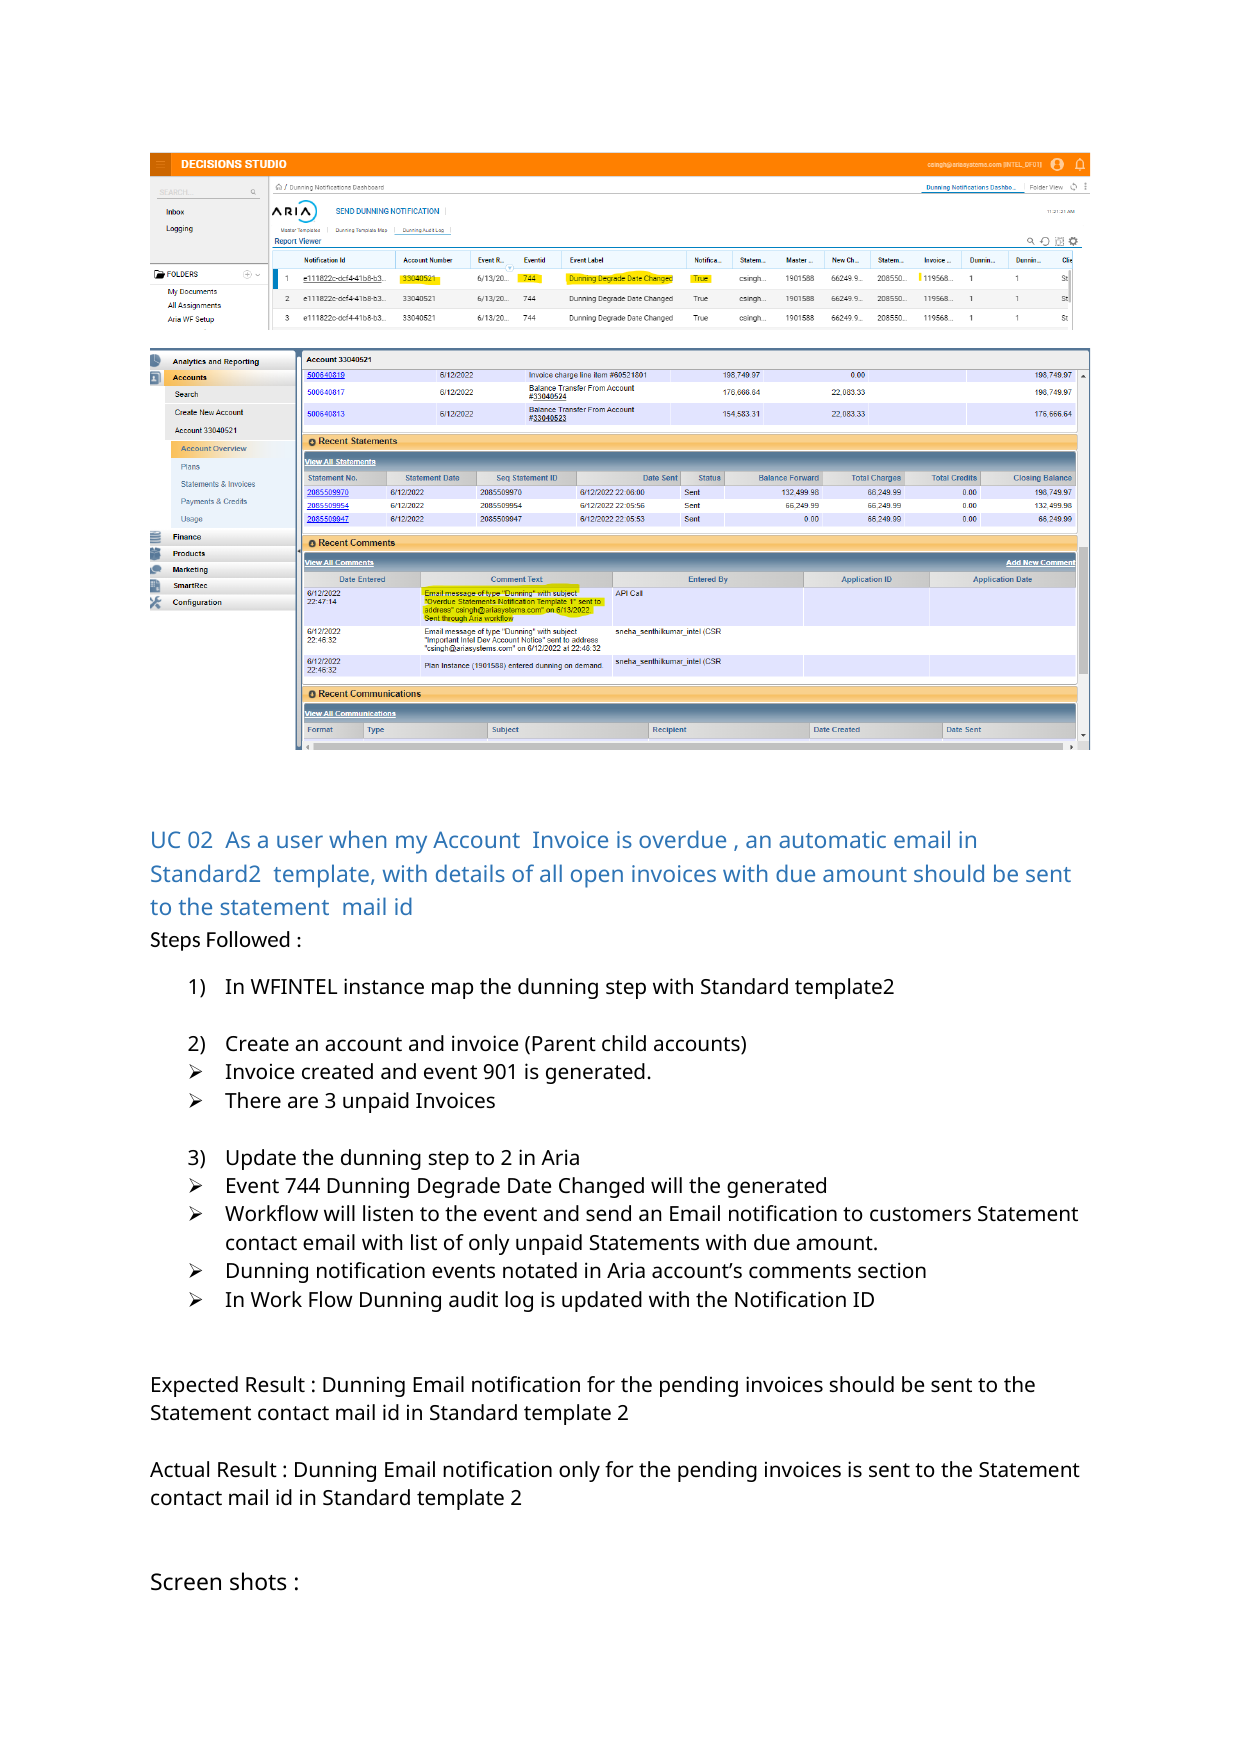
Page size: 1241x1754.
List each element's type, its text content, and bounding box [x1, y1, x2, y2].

text Steps Followed : [150, 925, 1090, 953]
list Invoice created and event 901 is generated. [187, 1057, 1090, 1086]
text Actual Result : Dunning Email notification only for the pending invoices is sent to the Statement contact mail id in Standard template 2 [150, 1455, 1090, 1512]
list Create an account and invoice (Parent child accounts) [187, 1029, 1090, 1057]
subtitle UC 02 As a user when my Account Invoice is overdue , an automatic email in Standard2 template, with details of all open invoices with due amount should be sent to the statement mail id [150, 824, 1090, 923]
list There are 3 unpaid Invoices [187, 1086, 1090, 1114]
list In WFINTEL instance map the dunning step with Standard template2 [187, 972, 1090, 1000]
text Expected Result : Dunning Email notification for the pending invoices should be sent to the Statement contact mail id in Standard template 2 [150, 1370, 1090, 1427]
picture [150, 150, 1091, 330]
list In Work Flow Dunning audit log is updated with the Notification ID [187, 1285, 1090, 1313]
list Dunning notification events notated in Aria account’s comments section [187, 1256, 1090, 1285]
list Update the dunning step to 2 in Aria [187, 1143, 1090, 1171]
list Workflow will listen to the event and send an Email notification to customers Statement contact email with list of only unpaid Statements with due amount. [187, 1199, 1090, 1256]
text Screen shots : [150, 1566, 1090, 1597]
list Event 744 Dunning Degrade Date Changed will the generated [187, 1171, 1090, 1199]
picture [150, 348, 1091, 750]
